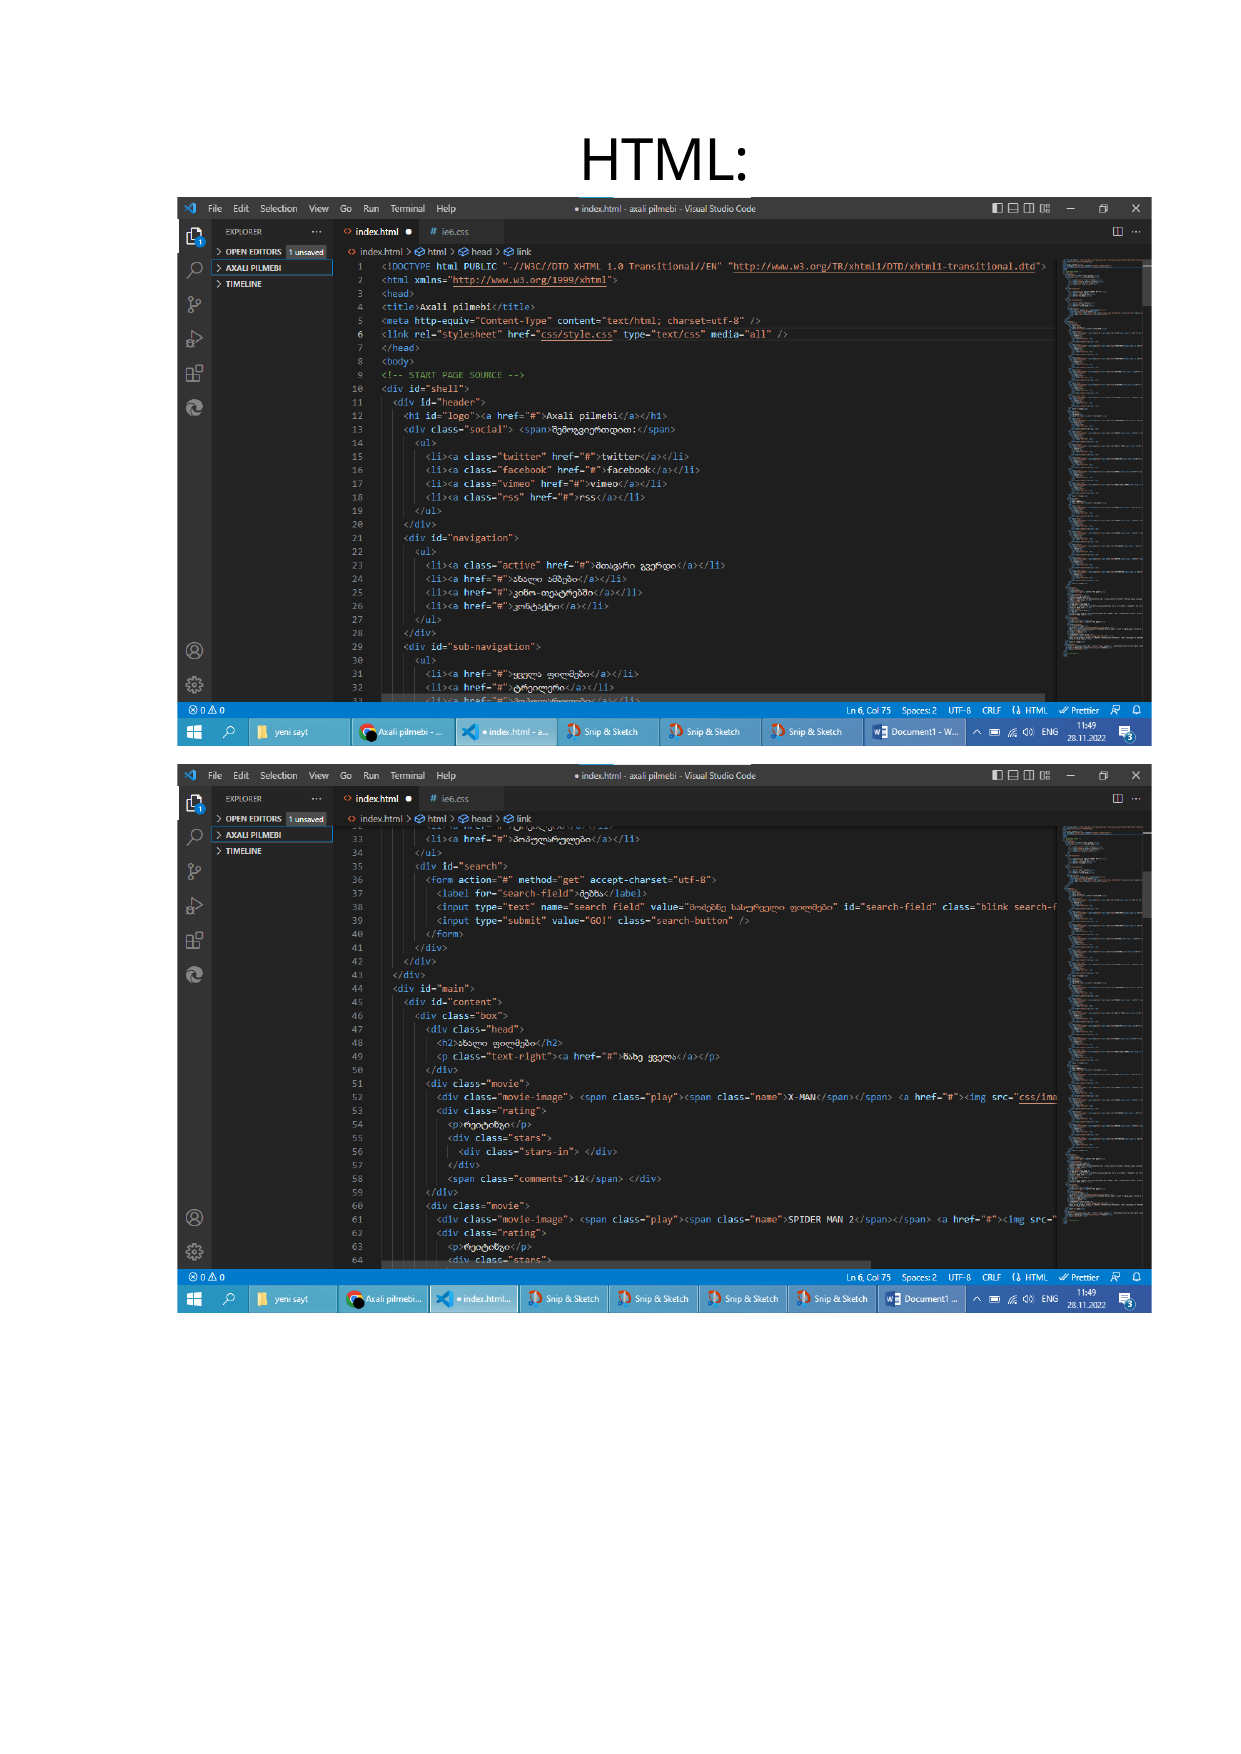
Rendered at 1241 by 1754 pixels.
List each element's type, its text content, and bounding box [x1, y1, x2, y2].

picture [177, 764, 1152, 1313]
title HTML: [177, 118, 1152, 197]
picture [177, 197, 1152, 746]
